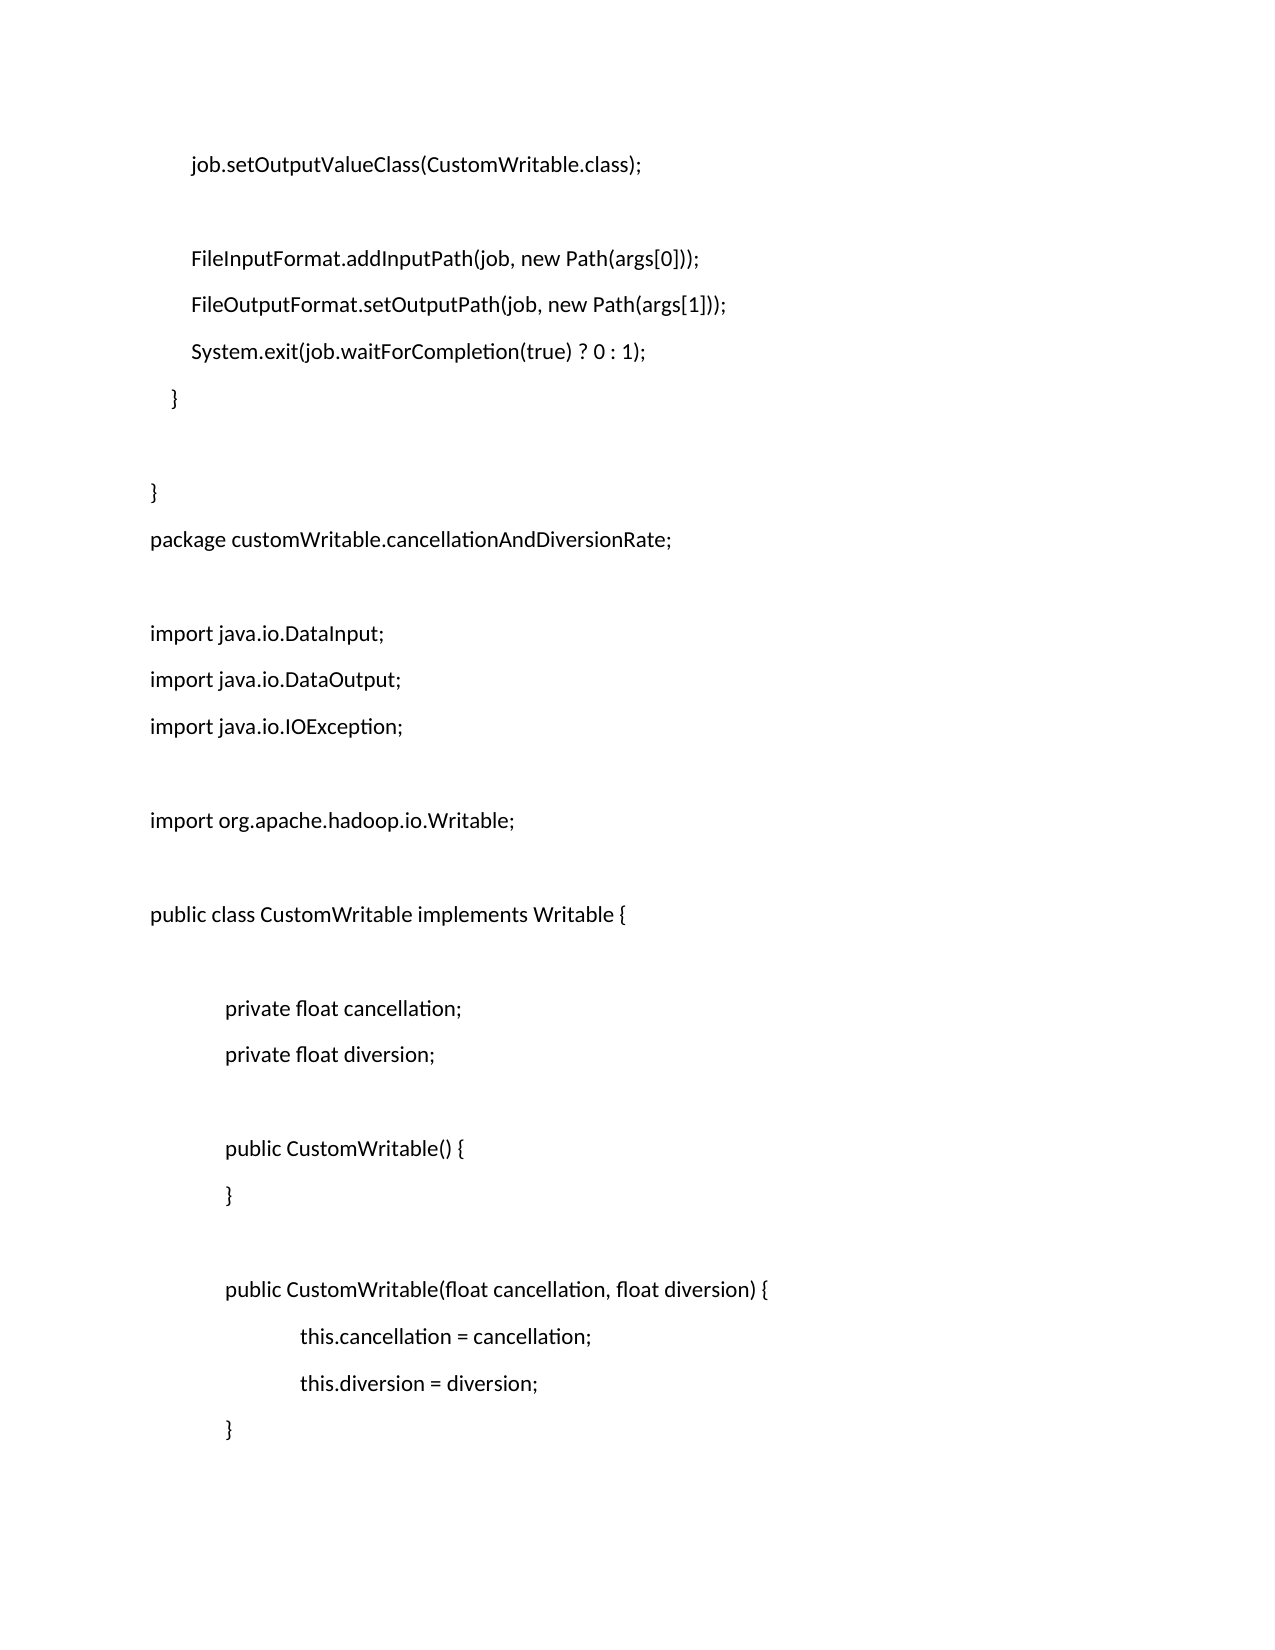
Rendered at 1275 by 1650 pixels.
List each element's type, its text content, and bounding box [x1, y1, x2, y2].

text package customWritable.cancellationAndDiversionRate; [150, 525, 1125, 553]
text System.exit(job.waitForCompletion(true) ? 0 : 1); [150, 337, 1125, 366]
text public CustomWritable() { [150, 1134, 1125, 1162]
text import java.io.DataOutput; [150, 666, 1125, 694]
text job.setOutputValueClass(CustomWritable.class); [150, 150, 1125, 178]
text import java.io.DataInput; [150, 619, 1125, 647]
text public class CustomWritable implements Writable { [150, 900, 1125, 928]
text private float cancellation; [150, 994, 1125, 1022]
text public CustomWritable(float cancellation, float diversion) { [150, 1275, 1125, 1303]
text import java.io.IOException; [150, 712, 1125, 741]
text this.cancellation = cancellation; [150, 1322, 1125, 1350]
text private float diversion; [150, 1041, 1125, 1069]
text } [150, 478, 1125, 506]
text this.diversion = diversion; [150, 1369, 1125, 1397]
text FileInputFormat.addInputPath(job, new Path(args[0])); [150, 244, 1125, 272]
text } [150, 384, 1125, 412]
text } [150, 1416, 1125, 1444]
text import org.apache.hadoop.io.Writable; [150, 806, 1125, 834]
text FileOutputFormat.setOutputPath(job, new Path(args[1])); [150, 291, 1125, 319]
text } [150, 1181, 1125, 1209]
